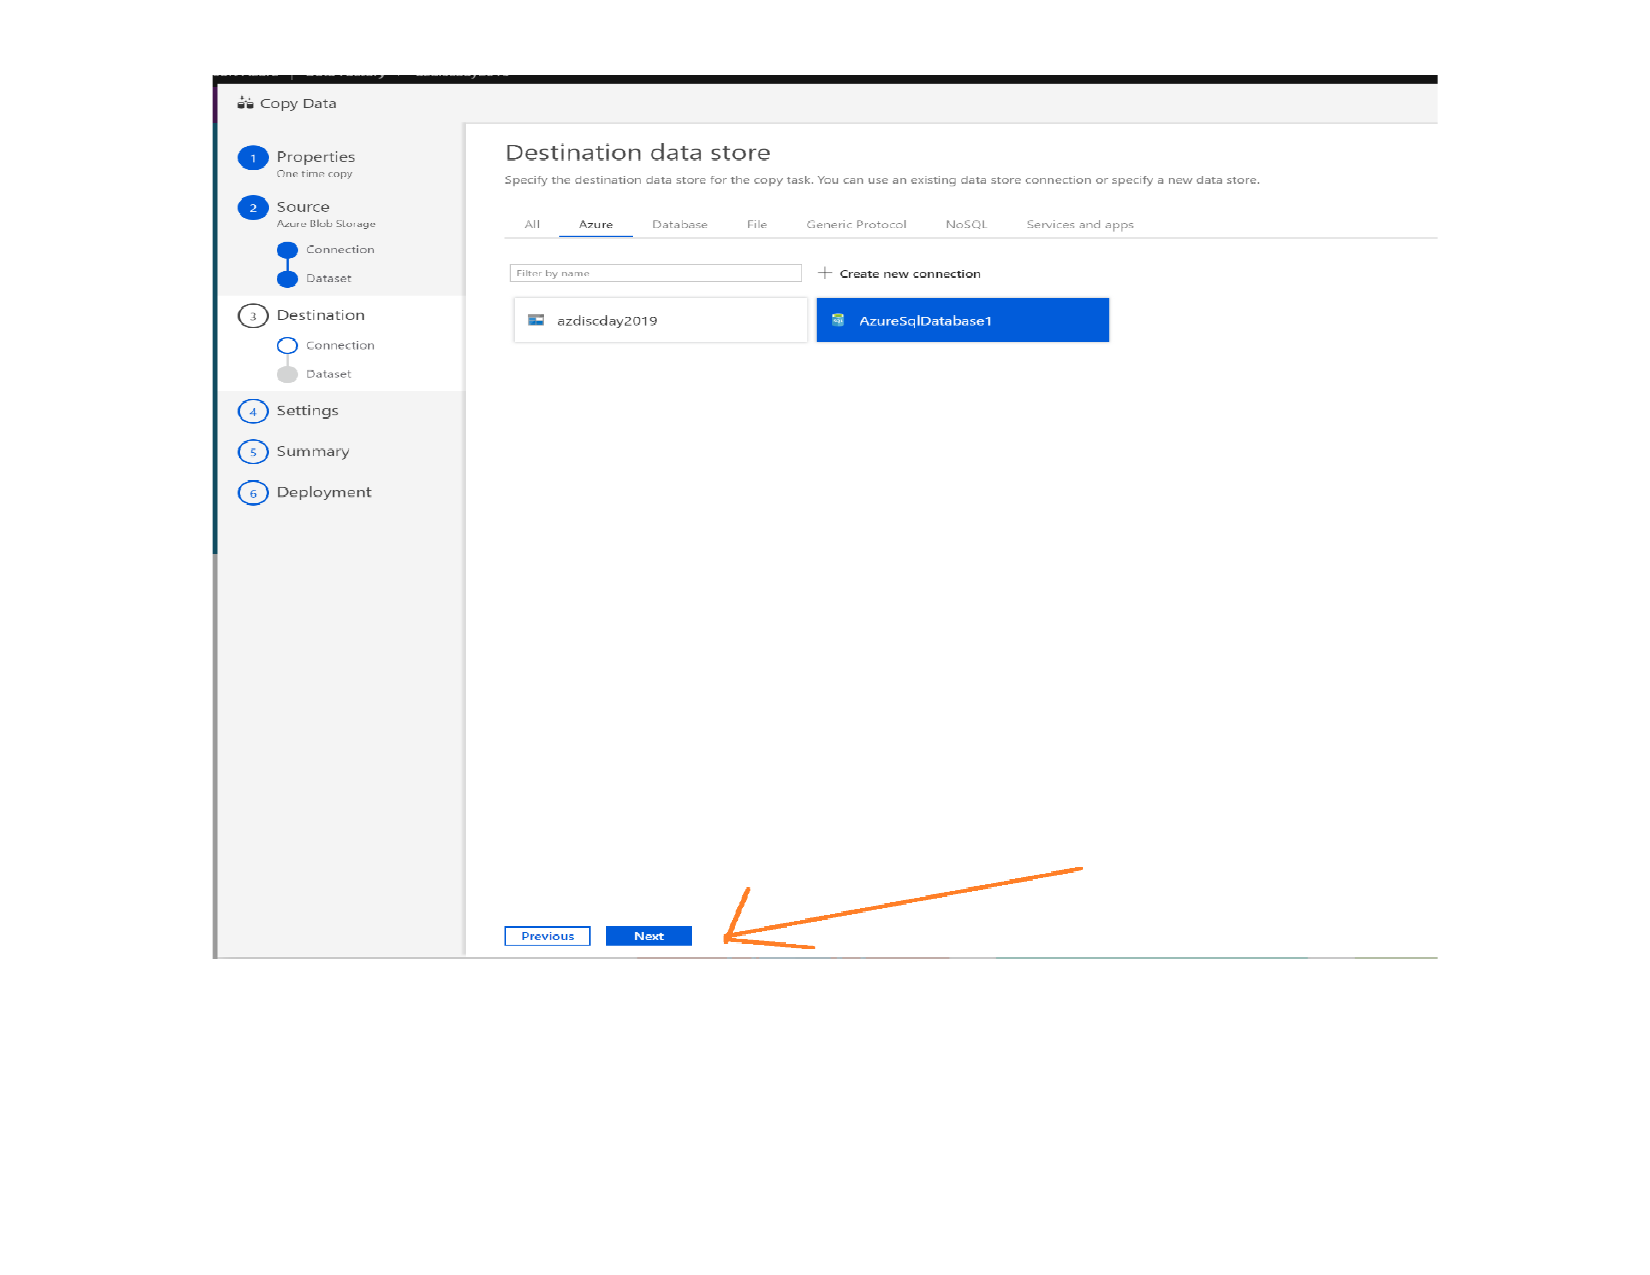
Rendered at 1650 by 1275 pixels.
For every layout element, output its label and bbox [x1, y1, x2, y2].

picture [212, 75, 1438, 959]
